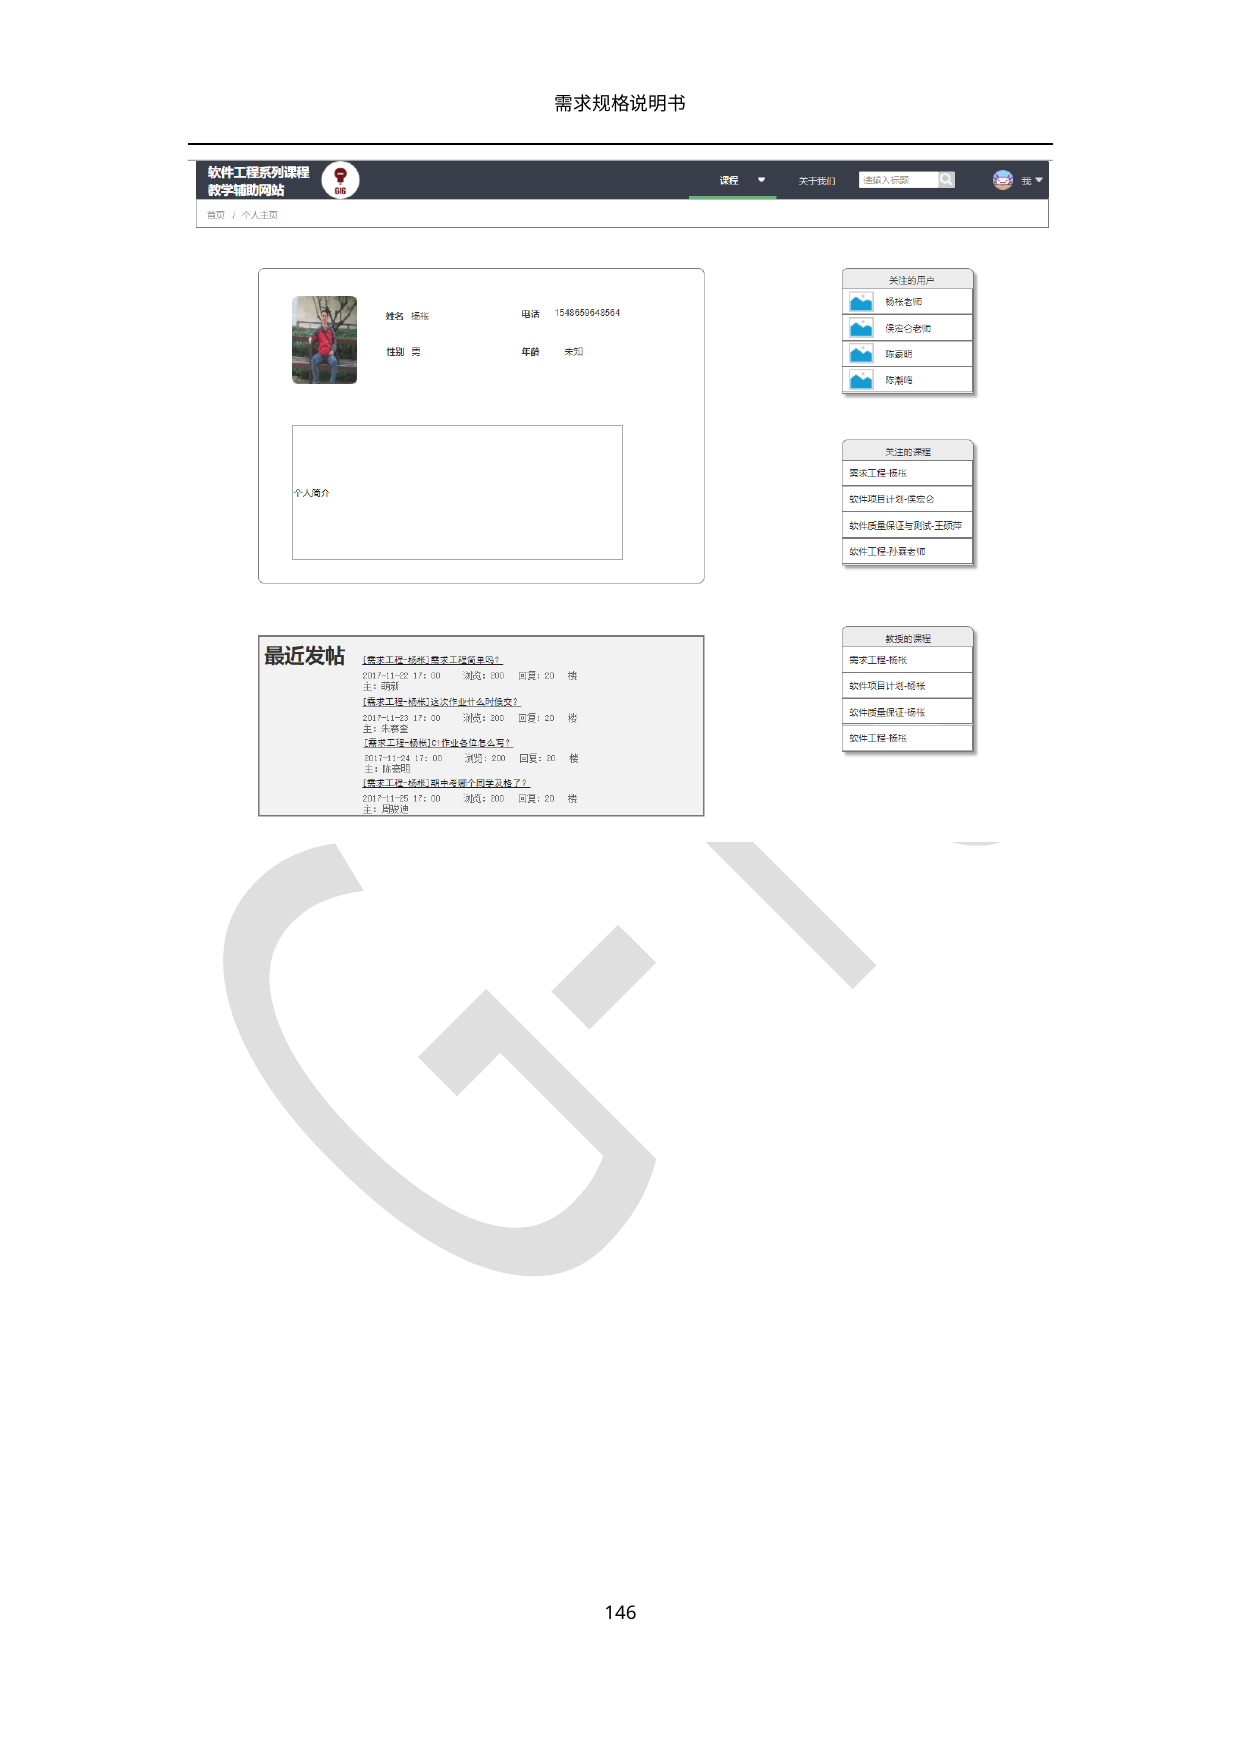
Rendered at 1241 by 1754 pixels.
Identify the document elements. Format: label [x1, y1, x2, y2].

picture [187, 159, 1053, 842]
